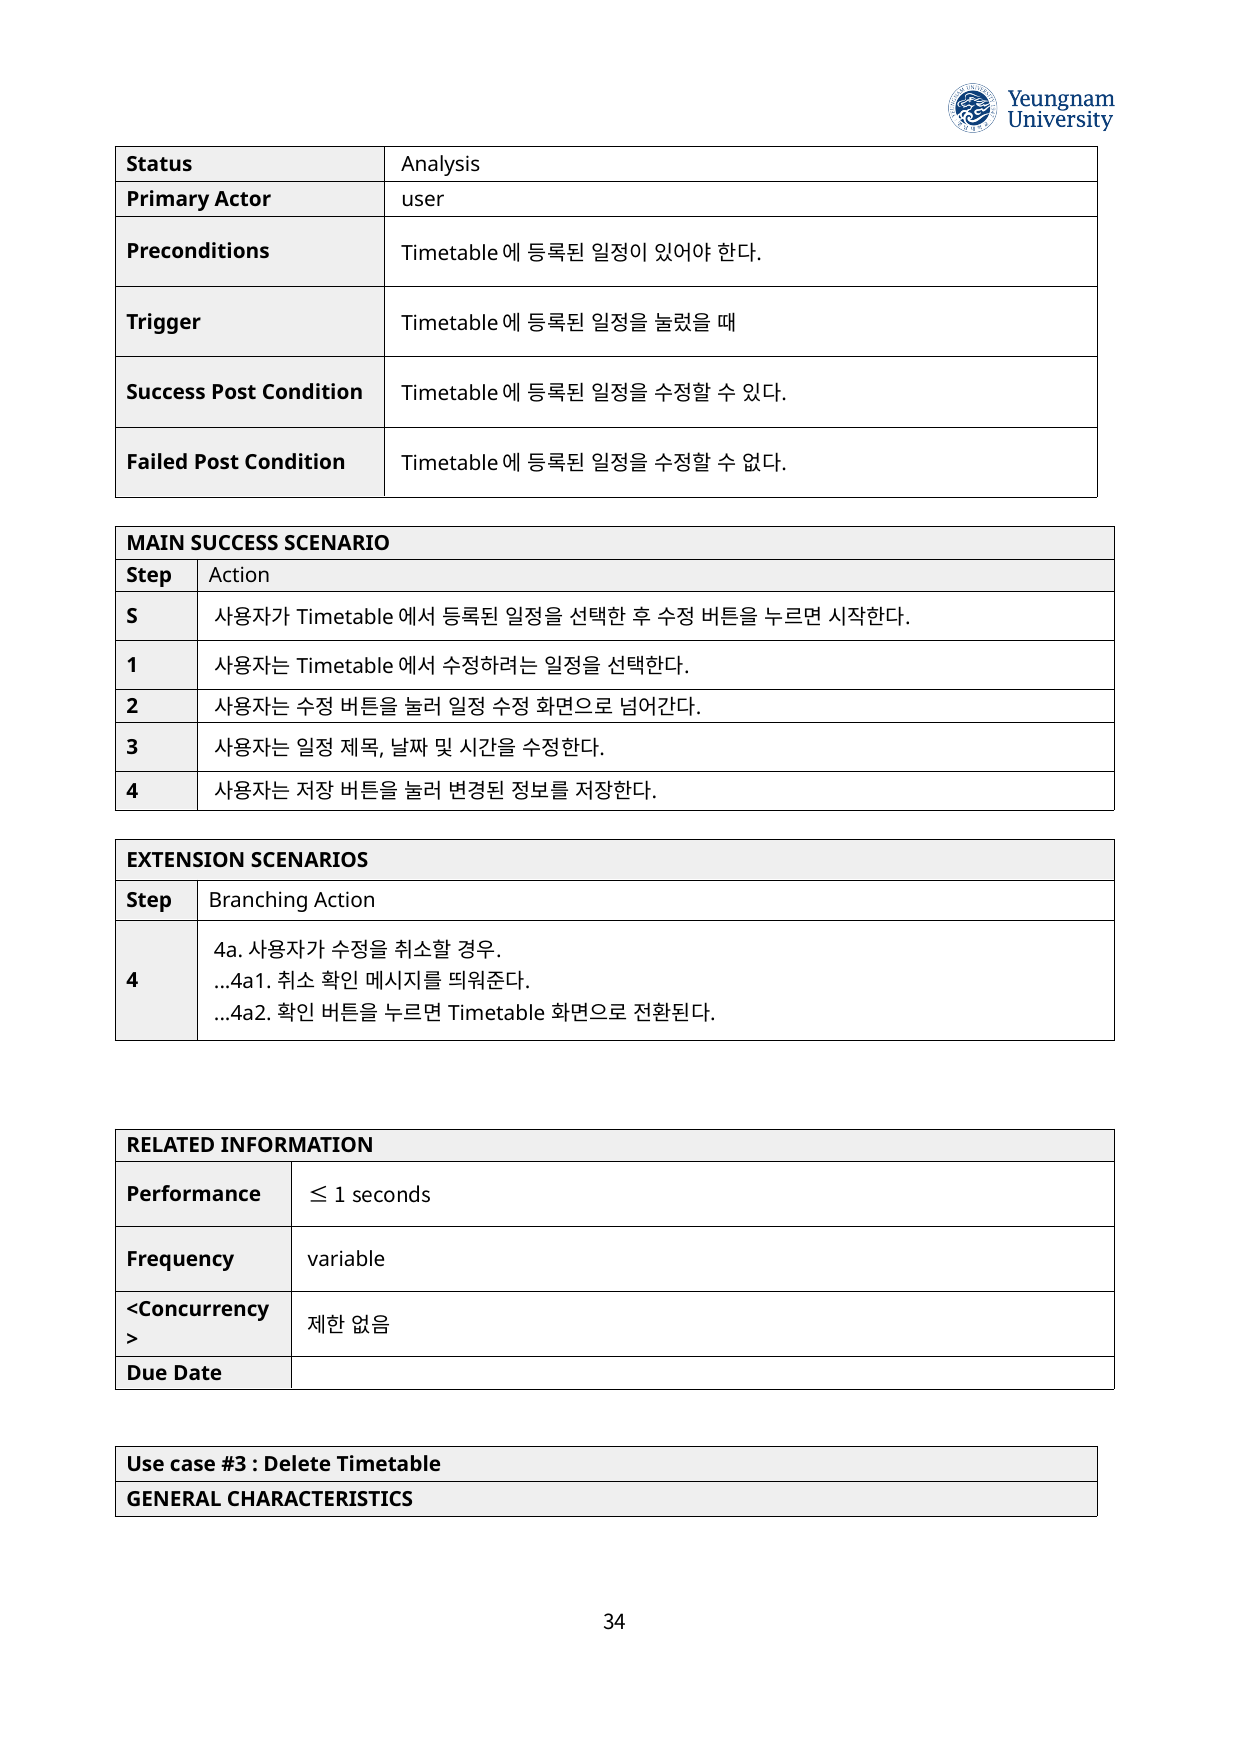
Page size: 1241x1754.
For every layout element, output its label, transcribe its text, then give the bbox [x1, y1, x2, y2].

table_cell Timetable에 등록된 일정을 수정할 수 있다. [385, 357, 1097, 426]
table_cell [292, 1357, 1114, 1388]
table_cell Branching Action [198, 881, 1114, 919]
table_header Use case #3 : Delete Timetable [116, 1447, 1097, 1481]
table_cell Success Post Condition [116, 357, 384, 426]
table_cell Primary Actor [116, 182, 384, 216]
table_cell 사용자는 Timetable에서 수정하려는 일정을 선택한다. [198, 641, 1114, 689]
table_cell GENERAL CHARACTERISTICS [116, 1482, 1097, 1516]
table_cell Preconditions [116, 217, 384, 286]
table_cell user [385, 182, 1097, 216]
table_cell 4 [116, 772, 197, 809]
table_cell 2 [116, 690, 197, 722]
table_header MAIN SUCCESS SCENARIO [116, 527, 1114, 559]
table_cell Step [116, 881, 197, 919]
table_cell Trigger [116, 287, 384, 356]
table_cell Failed Post Condition [116, 428, 384, 496]
table_cell 1 [116, 641, 197, 689]
table_cell Due Date [116, 1357, 291, 1388]
table_cell 3 [116, 723, 197, 771]
table_cell Timetable에 등록된 일정을 수정할 수 없다. [385, 428, 1097, 496]
table_cell 사용자가 Timetable에서 등록된 일정을 선택한 후 수정 버튼을 누르면 시작한다. [198, 592, 1114, 640]
table_cell Analysis [385, 147, 1097, 181]
table_cell Performance [116, 1162, 291, 1226]
table_cell ≤ 1 seconds [292, 1162, 1114, 1226]
table_cell 사용자는 일정 제목, 날짜 및 시간을 수정한다. [198, 723, 1114, 771]
table_cell 제한 없음 [292, 1292, 1114, 1356]
table_header EXTENSION SCENARIOS [116, 840, 1114, 879]
table_cell variable [292, 1227, 1114, 1291]
table_cell Timetable에 등록된 일정이 있어야 한다. [385, 217, 1097, 286]
table_cell S [116, 592, 197, 640]
table_cell Timetable에 등록된 일정을 눌렀을 때 [385, 287, 1097, 356]
table_cell Status [116, 147, 384, 181]
table_header RELATED INFORMATION [116, 1130, 1114, 1161]
table_cell 4a. 사용자가 수정을 취소할 경우. ...4a1. 취소 확인 메시지를 띄워준다. ...4a2. 확인 버튼을 누르면 Timetable 화면으로 전환된다. [198, 921, 1114, 1040]
table_cell Step [116, 560, 197, 591]
table_cell <Concurrency> [116, 1292, 291, 1356]
picture [948, 83, 1115, 133]
table_cell 사용자는 저장 버튼을 눌러 변경된 정보를 저장한다. [198, 772, 1114, 809]
table_cell Frequency [116, 1227, 291, 1291]
table_cell 4 [116, 921, 197, 1040]
table_cell Action [198, 560, 1114, 591]
table_cell 사용자는 수정 버튼을 눌러 일정 수정 화면으로 넘어간다. [198, 690, 1114, 722]
